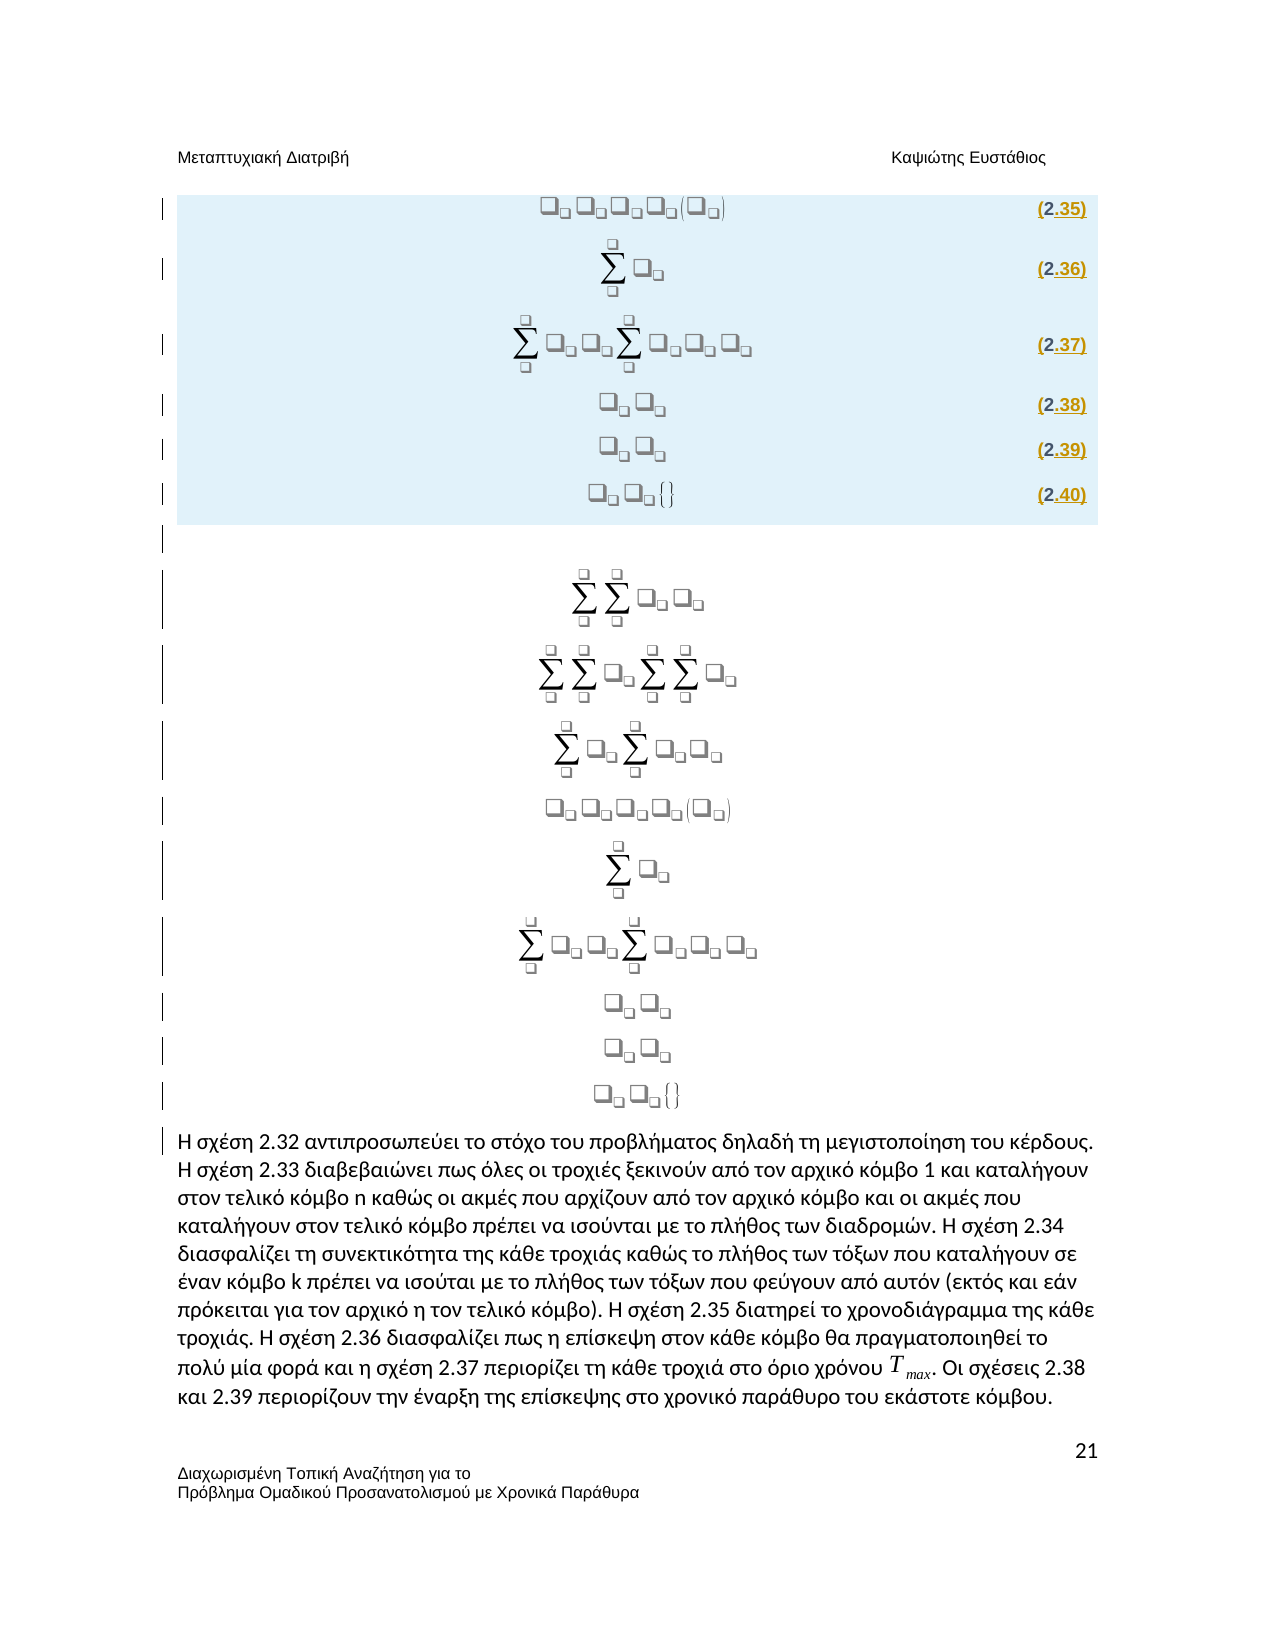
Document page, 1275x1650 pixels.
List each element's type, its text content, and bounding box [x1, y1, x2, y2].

text Η σχέση 2.32 αντιπροσωπεύει το στόχο του προβλήματος δηλαδή τη μεγιστοποίηση του κέρδους. Η σχέση 2.33 διαβεβαιώνει πως όλες οι τροχιές ξεκινούν από τον αρχικό κόμβο 1 και καταλήγουν στον τελικό κόμβο n καθώς οι ακμές που αρχίζουν από τον αρχικό κόμβο και οι ακμές που καταλήγουν στον τελικό κόμβο πρέπει να ισούνται με το πλήθος των διαδρομών. Η σχέση 2.34 διασφαλίζει τη συνεκτικότητα της κάθε τροχιάς καθώς το πλήθος των τόξων που καταλήγουν σε έναν κόμβο k πρέπει να ισούται με το πλήθος των τόξων που φεύγουν από αυτόν (εκτός και εάν πρόκειται για τον αρχικό η τον τελικό κόμβο). Η σχέση 2.35 διατηρεί το χρονοδιάγραμμα της κάθε τροχιάς. Η σχέση 2.36 διασφαλίζει πως η επίσκεψη στον κάθε κόμβο θα πραγματοποιηθεί το πολύ μία φορά και η σχέση 2.37 περιορίζει τη κάθε τροχιά στο όριο χρόνου . Οι σχέσεις 2.38 και 2.39 περιορίζουν την έναρξη της επίσκεψης στο χρονικό παράθυρο του εκάστοτε κόμβου. [177, 1127, 1098, 1411]
